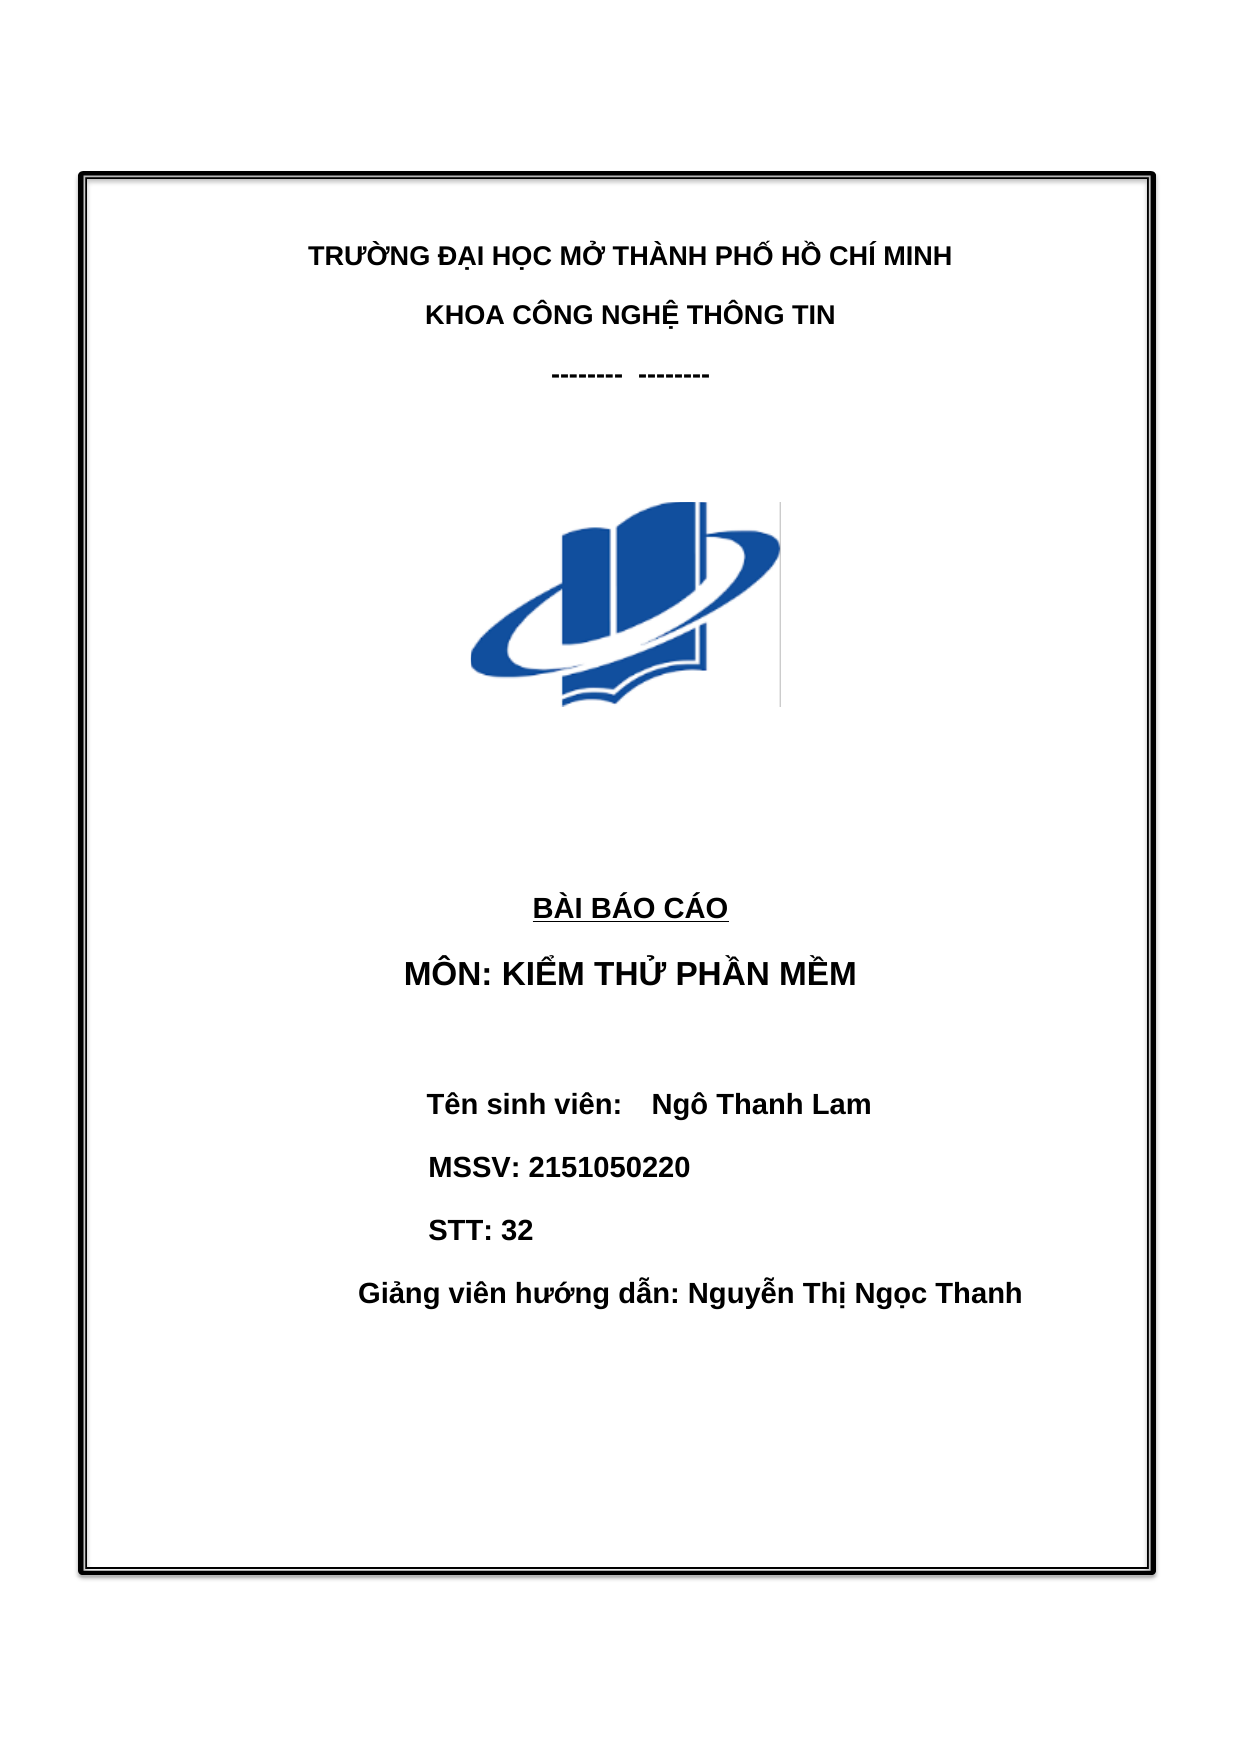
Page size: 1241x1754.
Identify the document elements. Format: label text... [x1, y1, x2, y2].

text KHOA CÔNG NGHỆ THÔNG TIN [170, 299, 1090, 330]
text Tên sinh viên: Ngô Thanh Lam [170, 1087, 1090, 1121]
text MÔN: KIỂM THỬ PHẦN MỀM [170, 954, 1090, 993]
text MSSV: 2151050220 [428, 1150, 1090, 1183]
text STT: 32 [428, 1213, 1090, 1246]
text BÀI BÁO CÁO [170, 891, 1090, 925]
text TRƯỜNG ĐẠI HỌC MỞ THÀNH PHỐ HỒ CHÍ MINH [170, 239, 1090, 271]
picture [71, 168, 1162, 1584]
text Giảng viên hướng dẫn: Nguyễn Thị Ngọc Thanh [208, 1276, 1090, 1309]
text -------- -------- [170, 358, 1090, 389]
